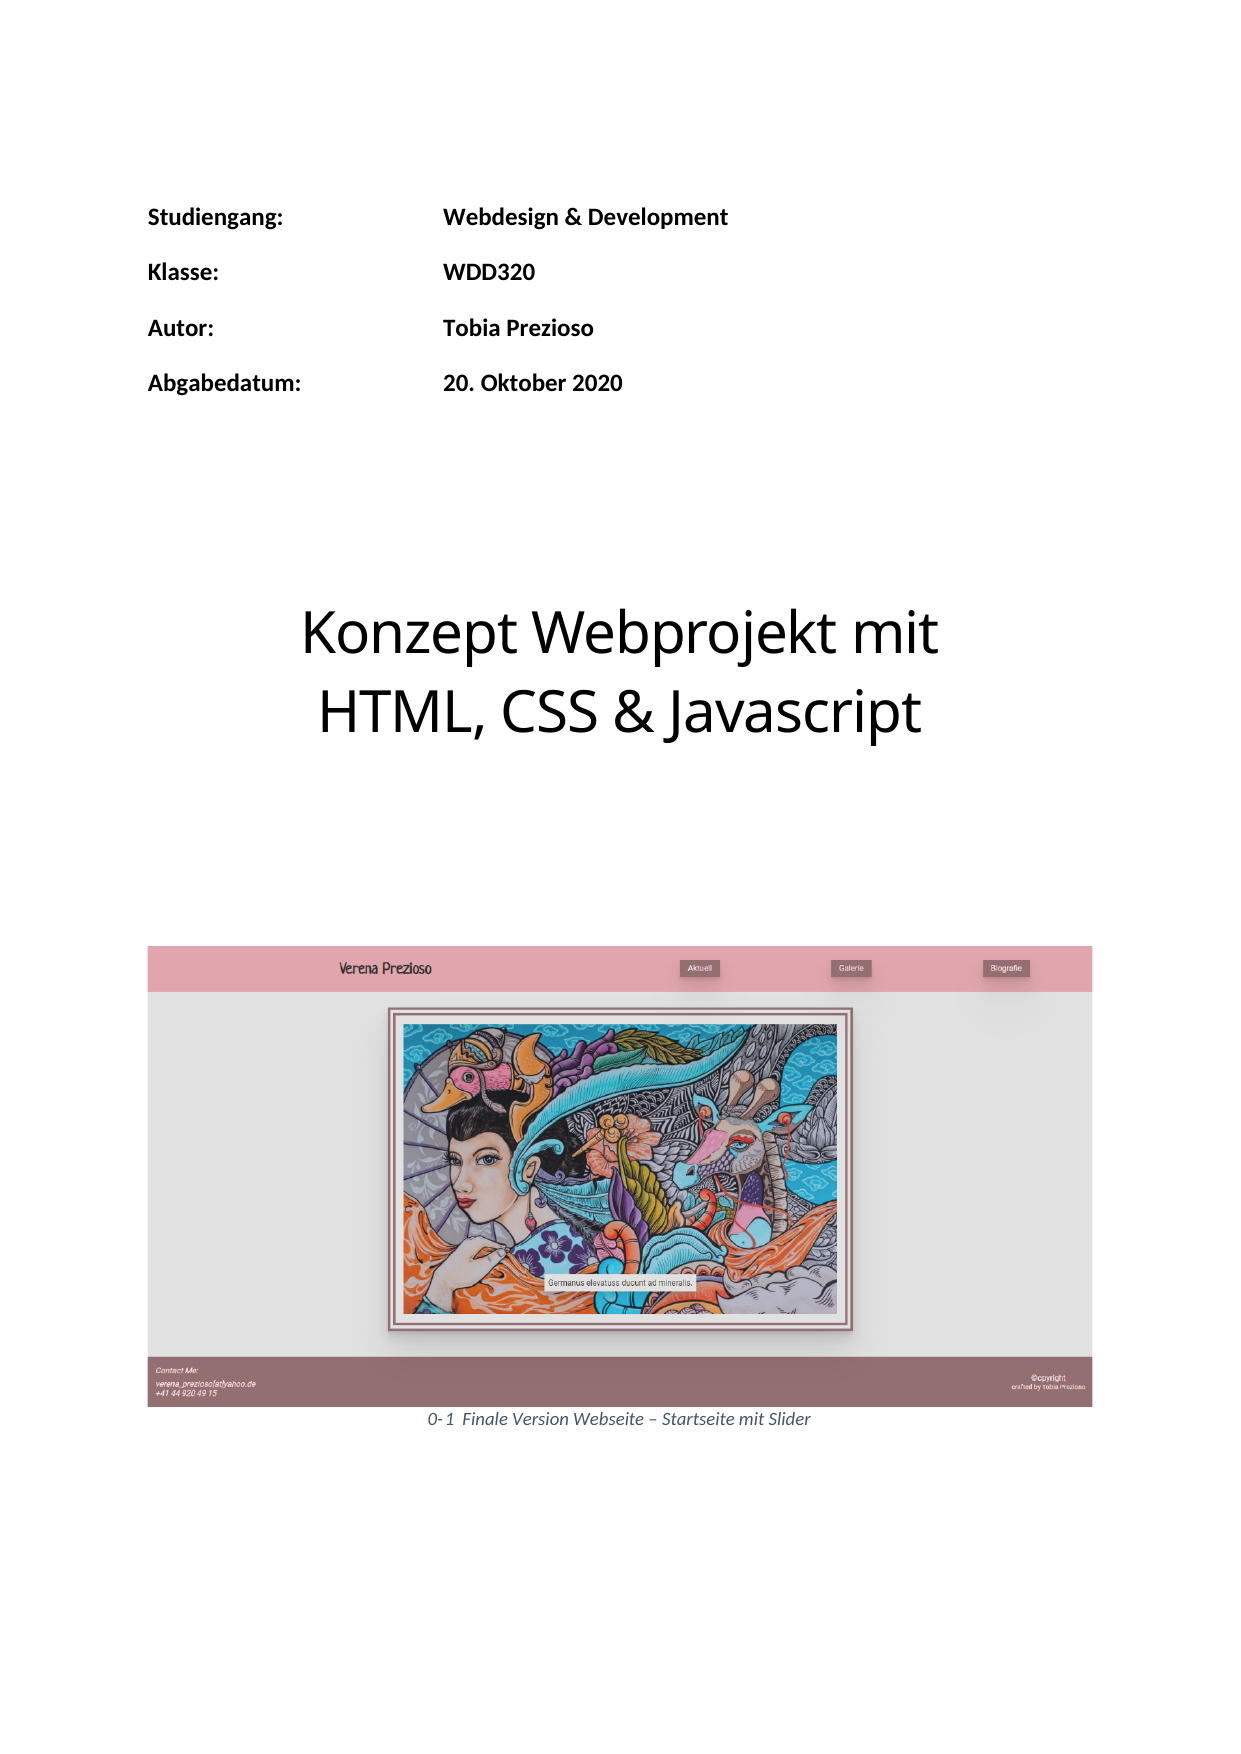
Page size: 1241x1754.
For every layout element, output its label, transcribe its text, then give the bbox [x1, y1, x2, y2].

text Studiengang: Webdesign & Development [148, 201, 1093, 231]
title HTML, CSS & Javascript [148, 670, 1093, 750]
text Autor: Tobia Prezioso [148, 312, 1093, 342]
title Konzept Webprojekt mit [148, 591, 1093, 670]
text Klasse: WDD320 [148, 256, 1093, 287]
text Abgabedatum: 20. Oktober 2020 [148, 367, 1093, 398]
picture [147, 946, 1093, 1407]
